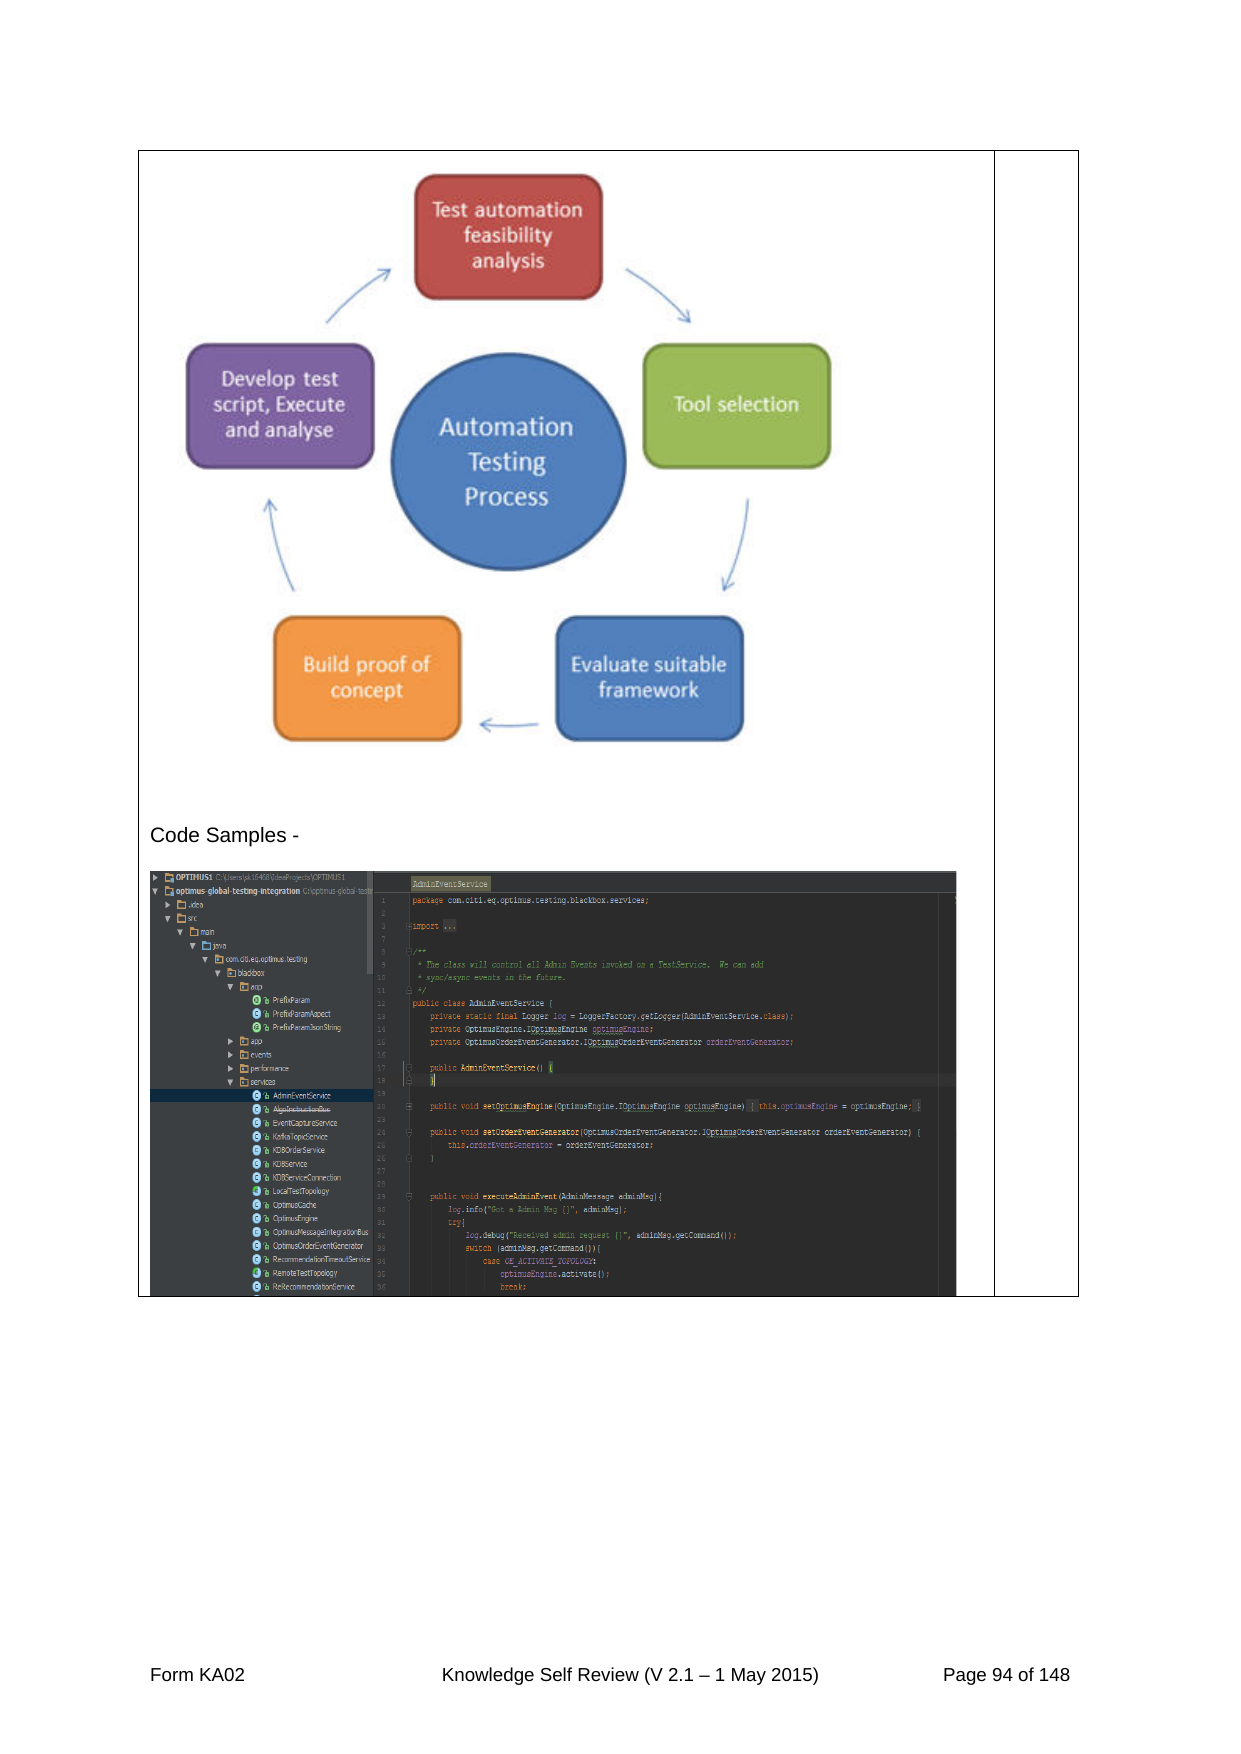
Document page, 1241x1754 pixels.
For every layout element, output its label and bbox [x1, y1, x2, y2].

picture [150, 171, 860, 750]
table_cell [139, 151, 994, 1296]
table_cell [995, 151, 1078, 1296]
picture [150, 871, 957, 1296]
